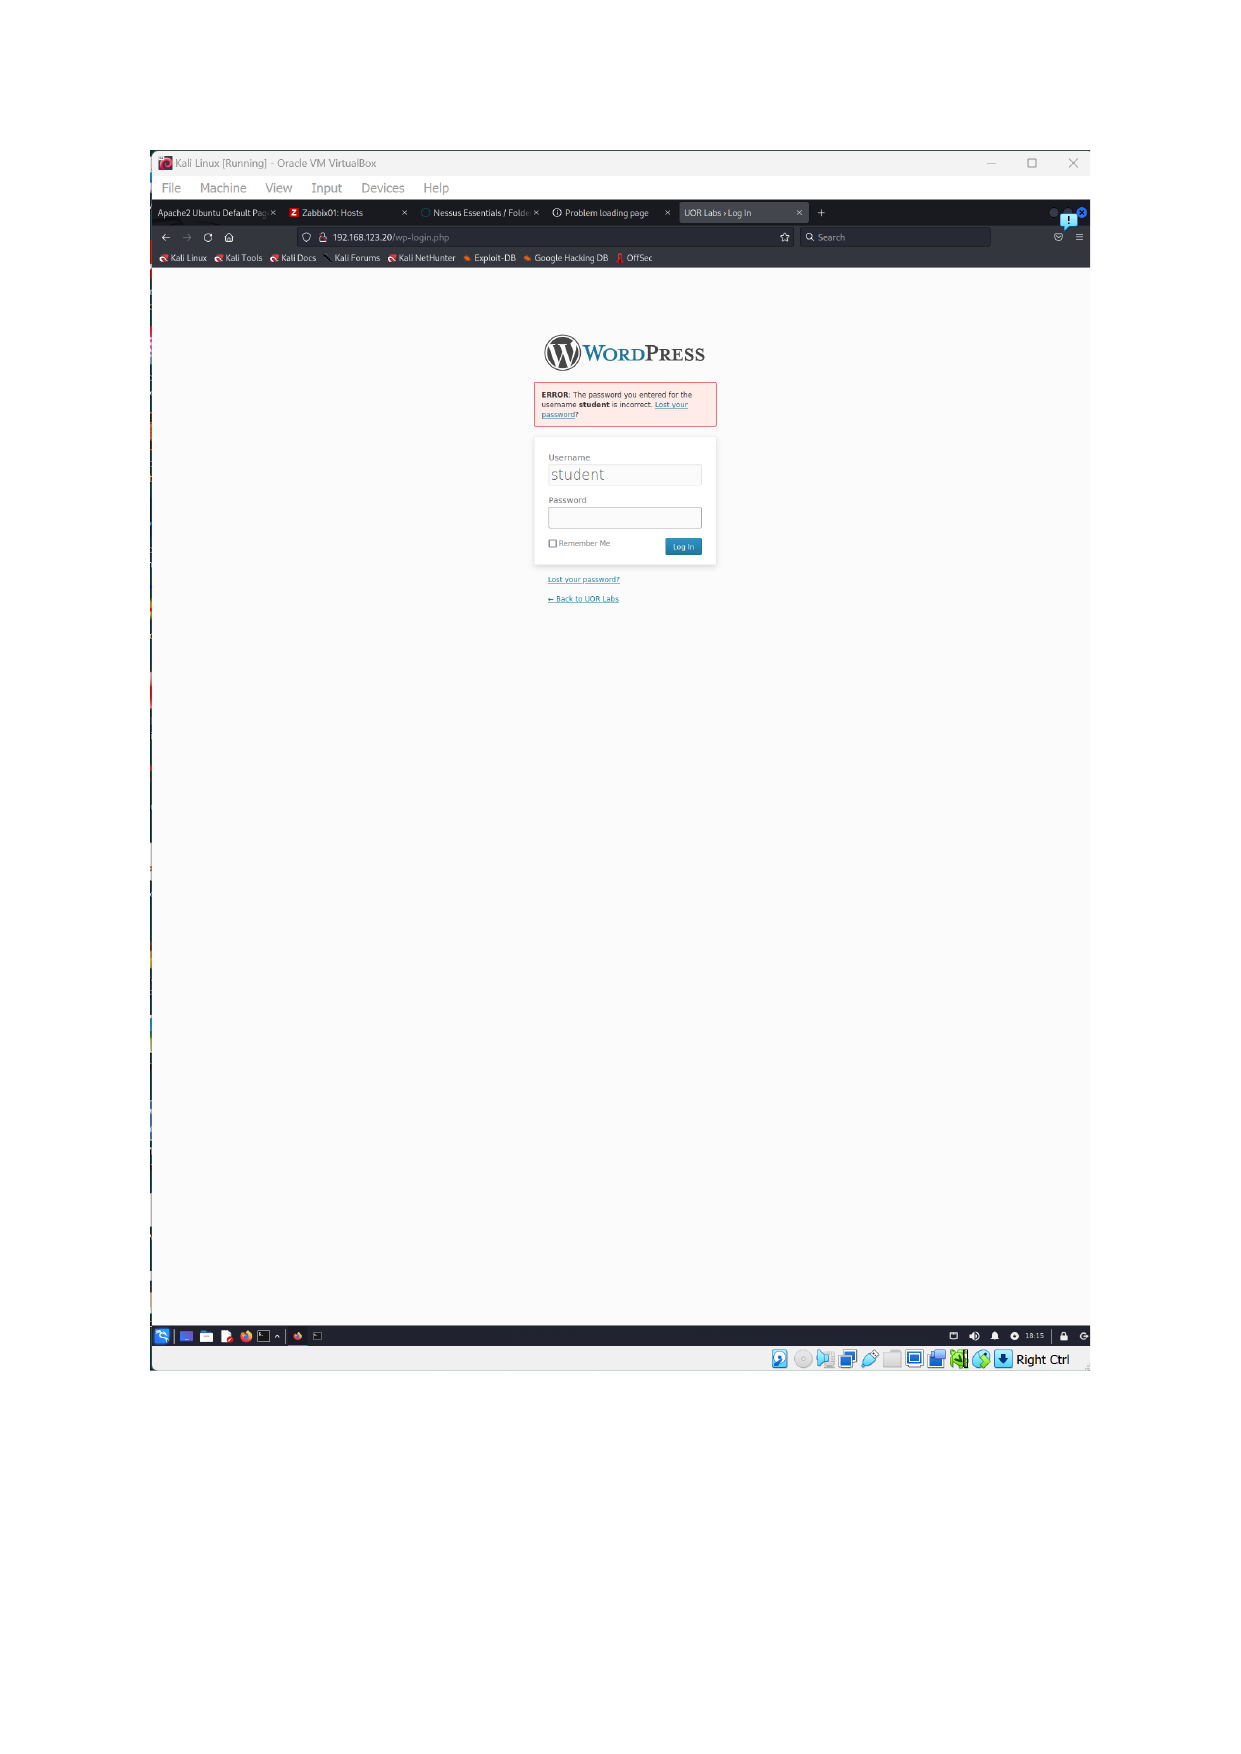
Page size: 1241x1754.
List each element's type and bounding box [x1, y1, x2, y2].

picture [150, 150, 1091, 1371]
